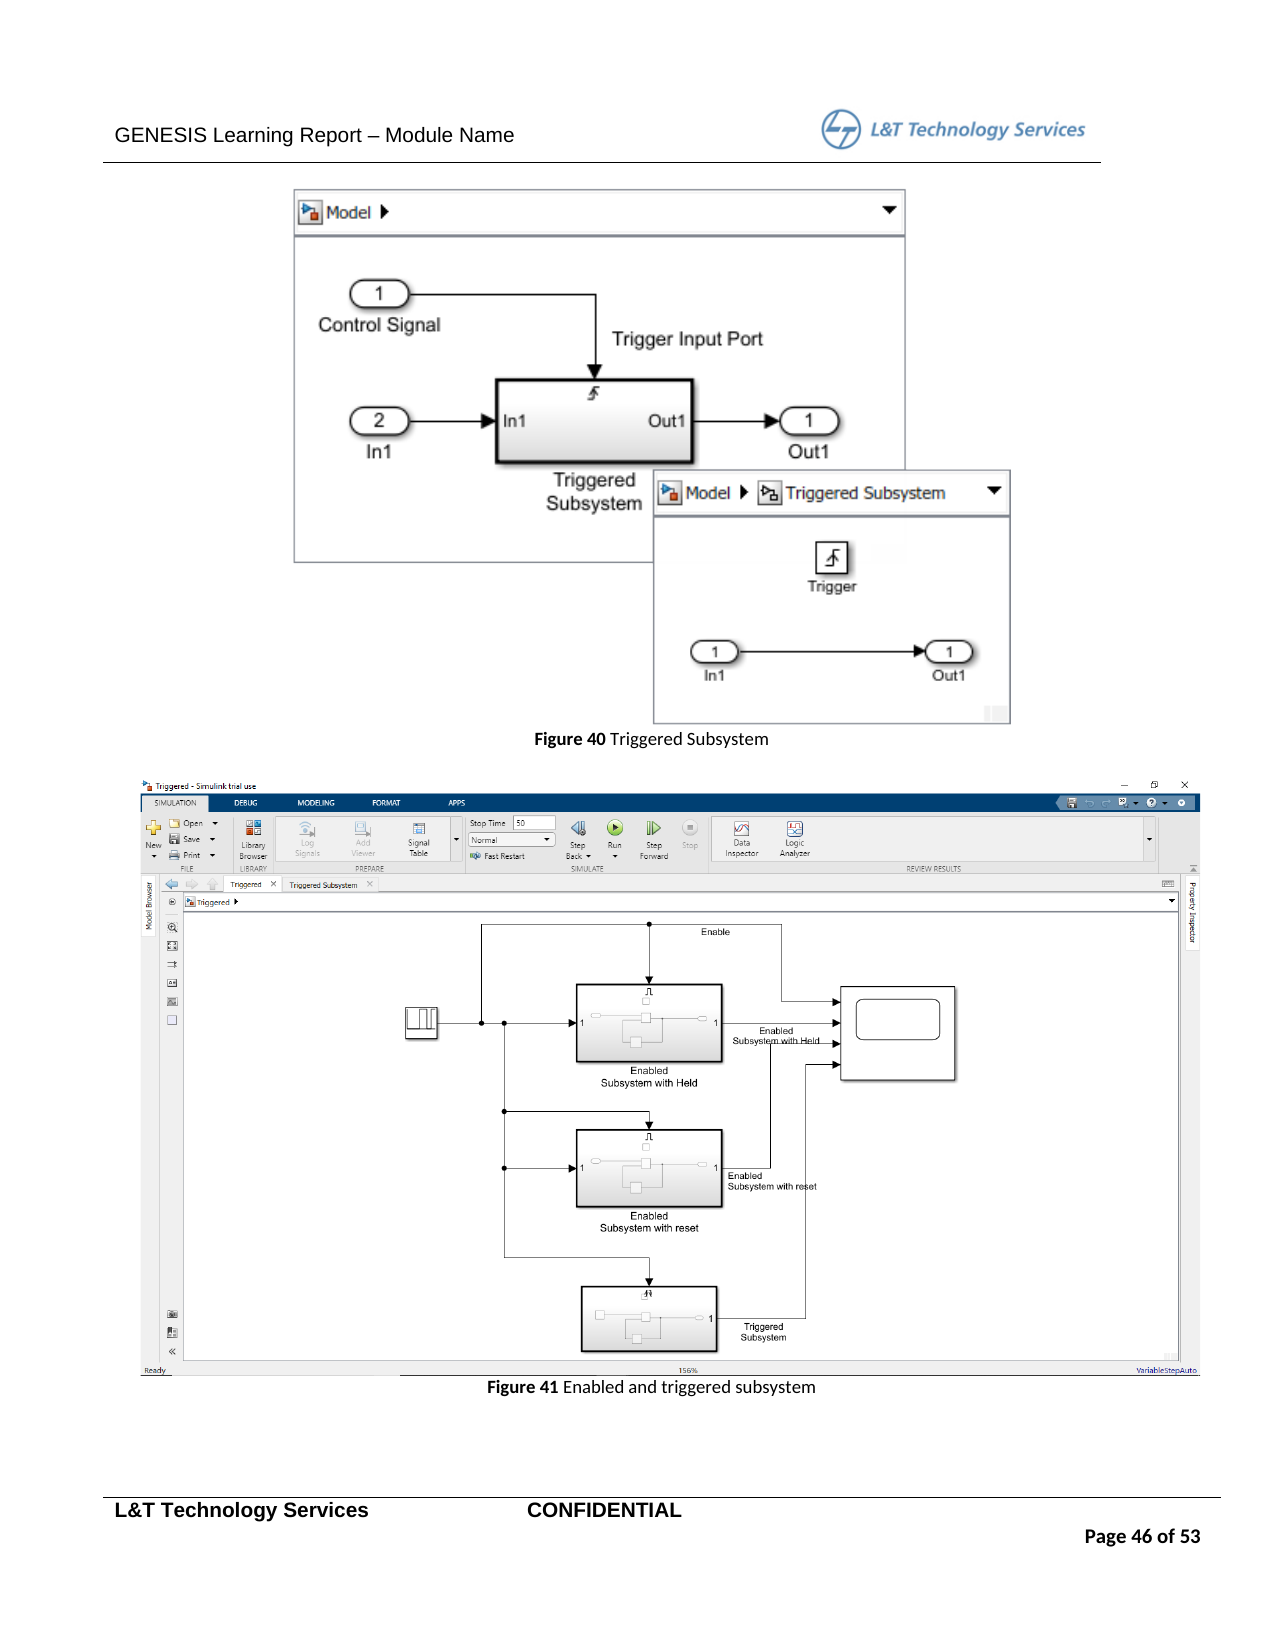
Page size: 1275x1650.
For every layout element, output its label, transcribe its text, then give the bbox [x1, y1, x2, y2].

picture [140, 778, 1200, 1376]
picture [292, 186, 1011, 728]
text Figure 41 Enabled and triggered subsystem [103, 1375, 1162, 1398]
text Figure 40 Triggered Subsystem [103, 727, 1162, 750]
